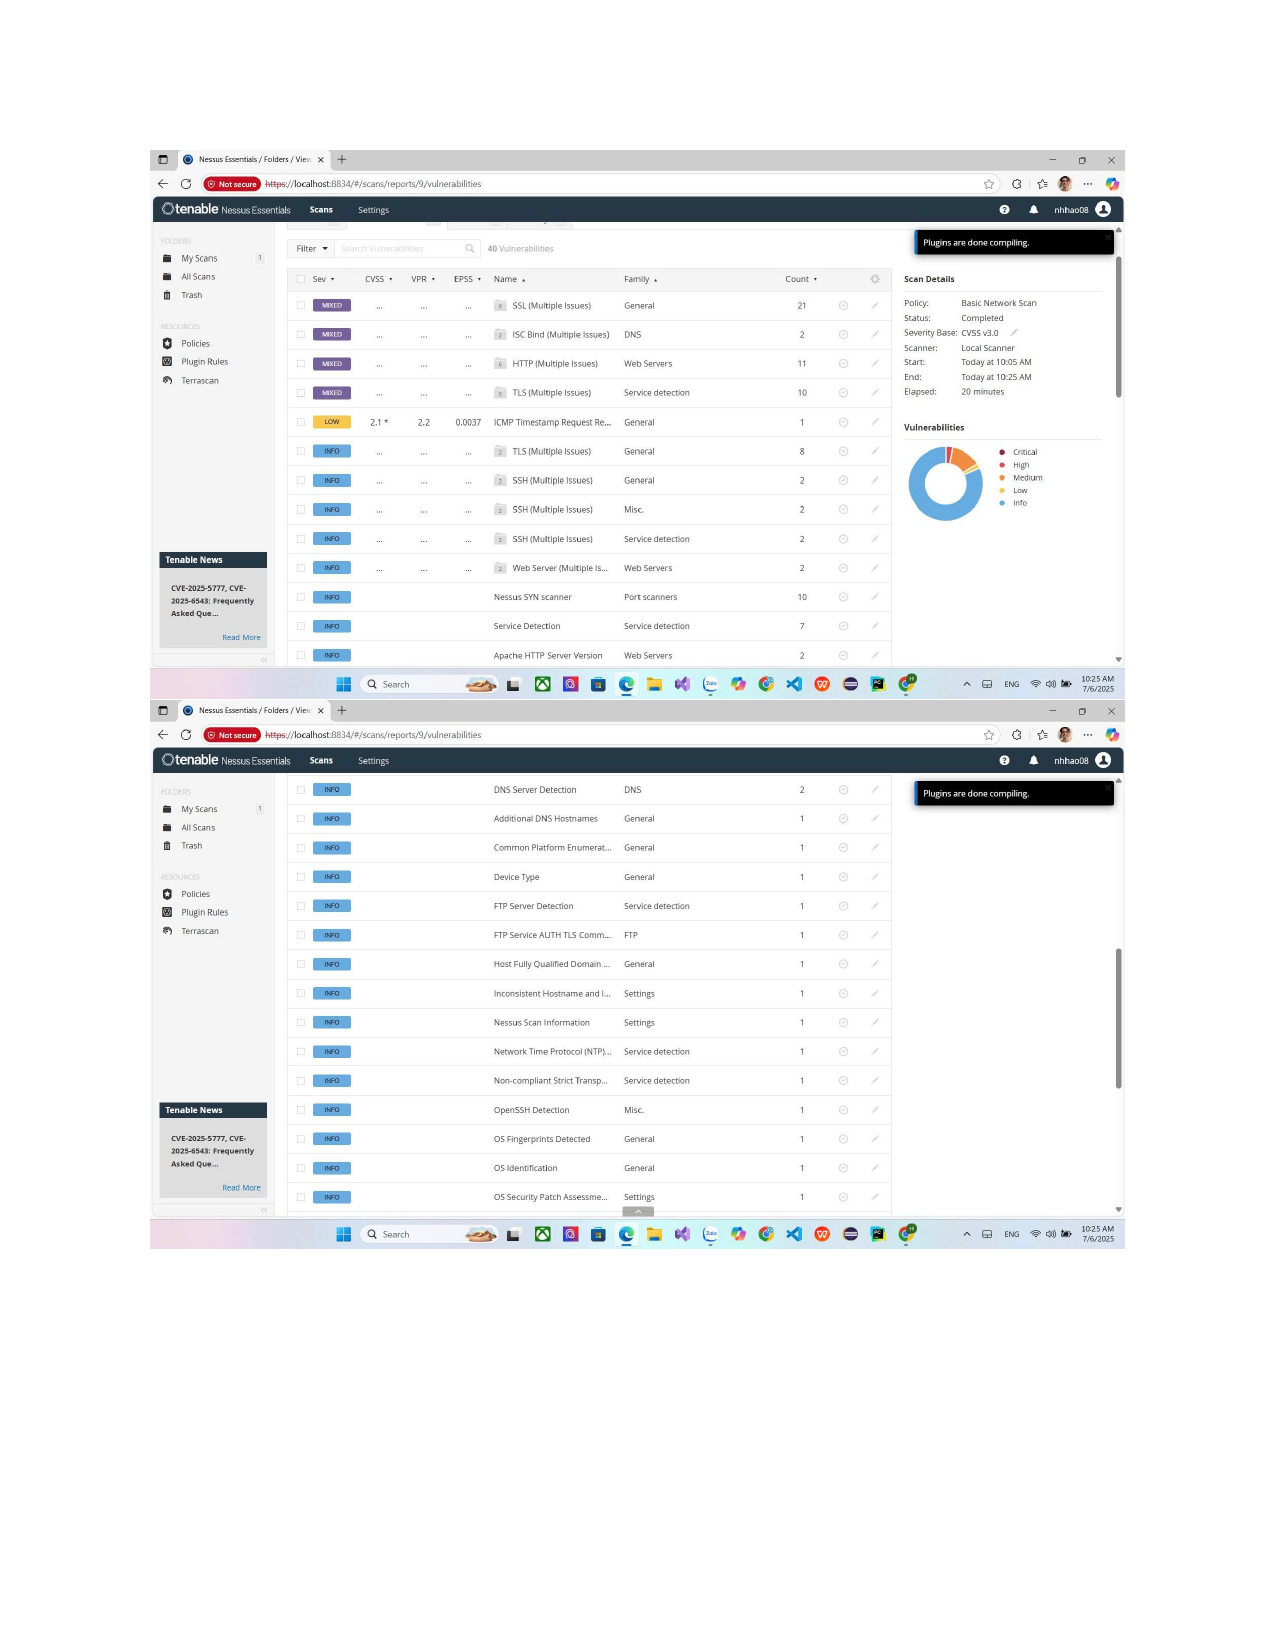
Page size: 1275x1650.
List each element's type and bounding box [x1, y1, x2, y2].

picture [150, 150, 1125, 699]
picture [150, 700, 1125, 1249]
